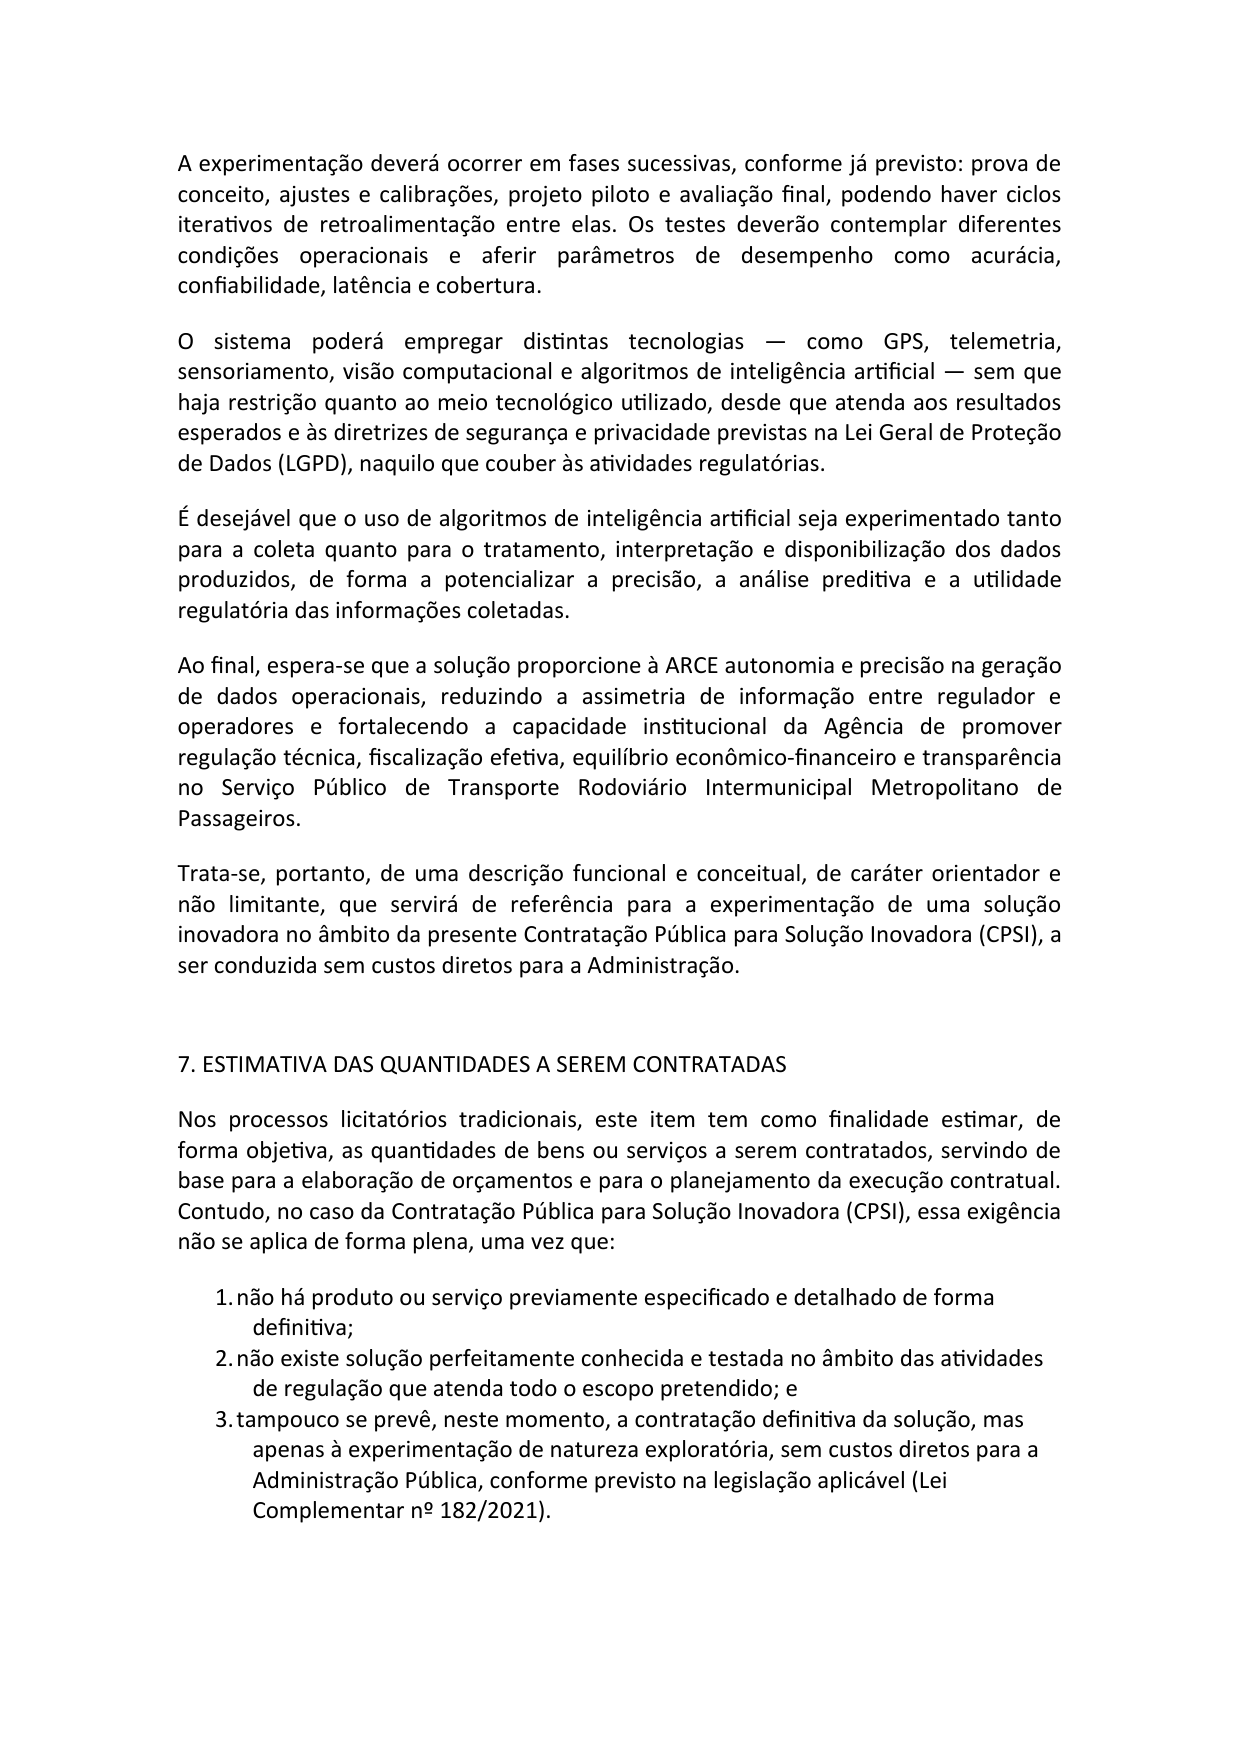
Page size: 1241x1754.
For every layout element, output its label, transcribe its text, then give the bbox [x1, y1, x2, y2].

text É desejável que o uso de algoritmos de inteligência artificial seja experimentado tanto para a coleta quanto para o tratamento, interpretação e disponibilização dos dados produzidos, de forma a potencializar a precisão, a análise preditiva e a utilidade regulatória das informações coletadas. [177, 503, 1063, 625]
text O sistema poderá empregar distintas tecnologias — como GPS, telemetria, sensoriamento, visão computacional e algoritmos de inteligência artificial — sem que haja restrição quanto ao meio tecnológico utilizado, desde que atenda aos resultados esperados e às diretrizes de segurança e privacidade previstas na Lei Geral de Proteção de Dados (LGPD), naquilo que couber às atividades regulatórias. [177, 325, 1063, 478]
text Nos processos licitatórios tradicionais, este item tem como finalidade estimar, de forma objetiva, as quantidades de bens ou serviços a serem contratados, servindo de base para a elaboração de orçamentos e para o planejamento da execução contratual. Contudo, no caso da Contratação Pública para Solução Inovadora (CPSI), essa exigência não se aplica de forma plena, uma vez que: [177, 1104, 1063, 1256]
list não há produto ou serviço previamente especificado e detalhado de forma definitiva; [215, 1281, 1063, 1342]
text Trata-se, portanto, de uma descrição funcional e conceitual, de caráter orientador e não limitante, que servirá de referência para a experimentação de uma solução inovadora no âmbito da presente Contratação Pública para Solução Inovadora (CPSI), a ser conduzida sem custos diretos para a Administração. [177, 858, 1063, 980]
text A experimentação deverá ocorrer em fases sucessivas, conforme já previsto: prova de conceito, ajustes e calibrações, projeto piloto e avaliação final, podendo haver ciclos iterativos de retroalimentação entre elas. Os testes deverão contemplar diferentes condições operacionais e aferir parâmetros de desempenho como acurácia, confiabilidade, latência e cobertura. [177, 148, 1063, 300]
list tampouco se prevê, neste momento, a contratação definitiva da solução, mas apenas à experimentação de natureza exploratória, sem custos diretos para a Administração Pública, conforme previsto na legislação aplicável (Lei Complementar nº 182/2021). [215, 1403, 1063, 1525]
text 7. ESTIMATIVA DAS QUANTIDADES A SEREM CONTRATADAS [177, 1048, 1062, 1079]
list não existe solução perfeitamente conhecida e testada no âmbito das atividades de regulação que atenda todo o escopo pretendido; e [215, 1342, 1063, 1403]
text Ao final, espera-se que a solução proporcione à ARCE autonomia e precisão na geração de dados operacionais, reduzindo a assimetria de informação entre regulador e operadores e fortalecendo a capacidade institucional da Agência de promover regulação técnica, fiscalização efetiva, equilíbrio econômico-financeiro e transparência no Serviço Público de Transporte Rodoviário Intermunicipal Metropolitano de Passageiros. [177, 650, 1063, 833]
